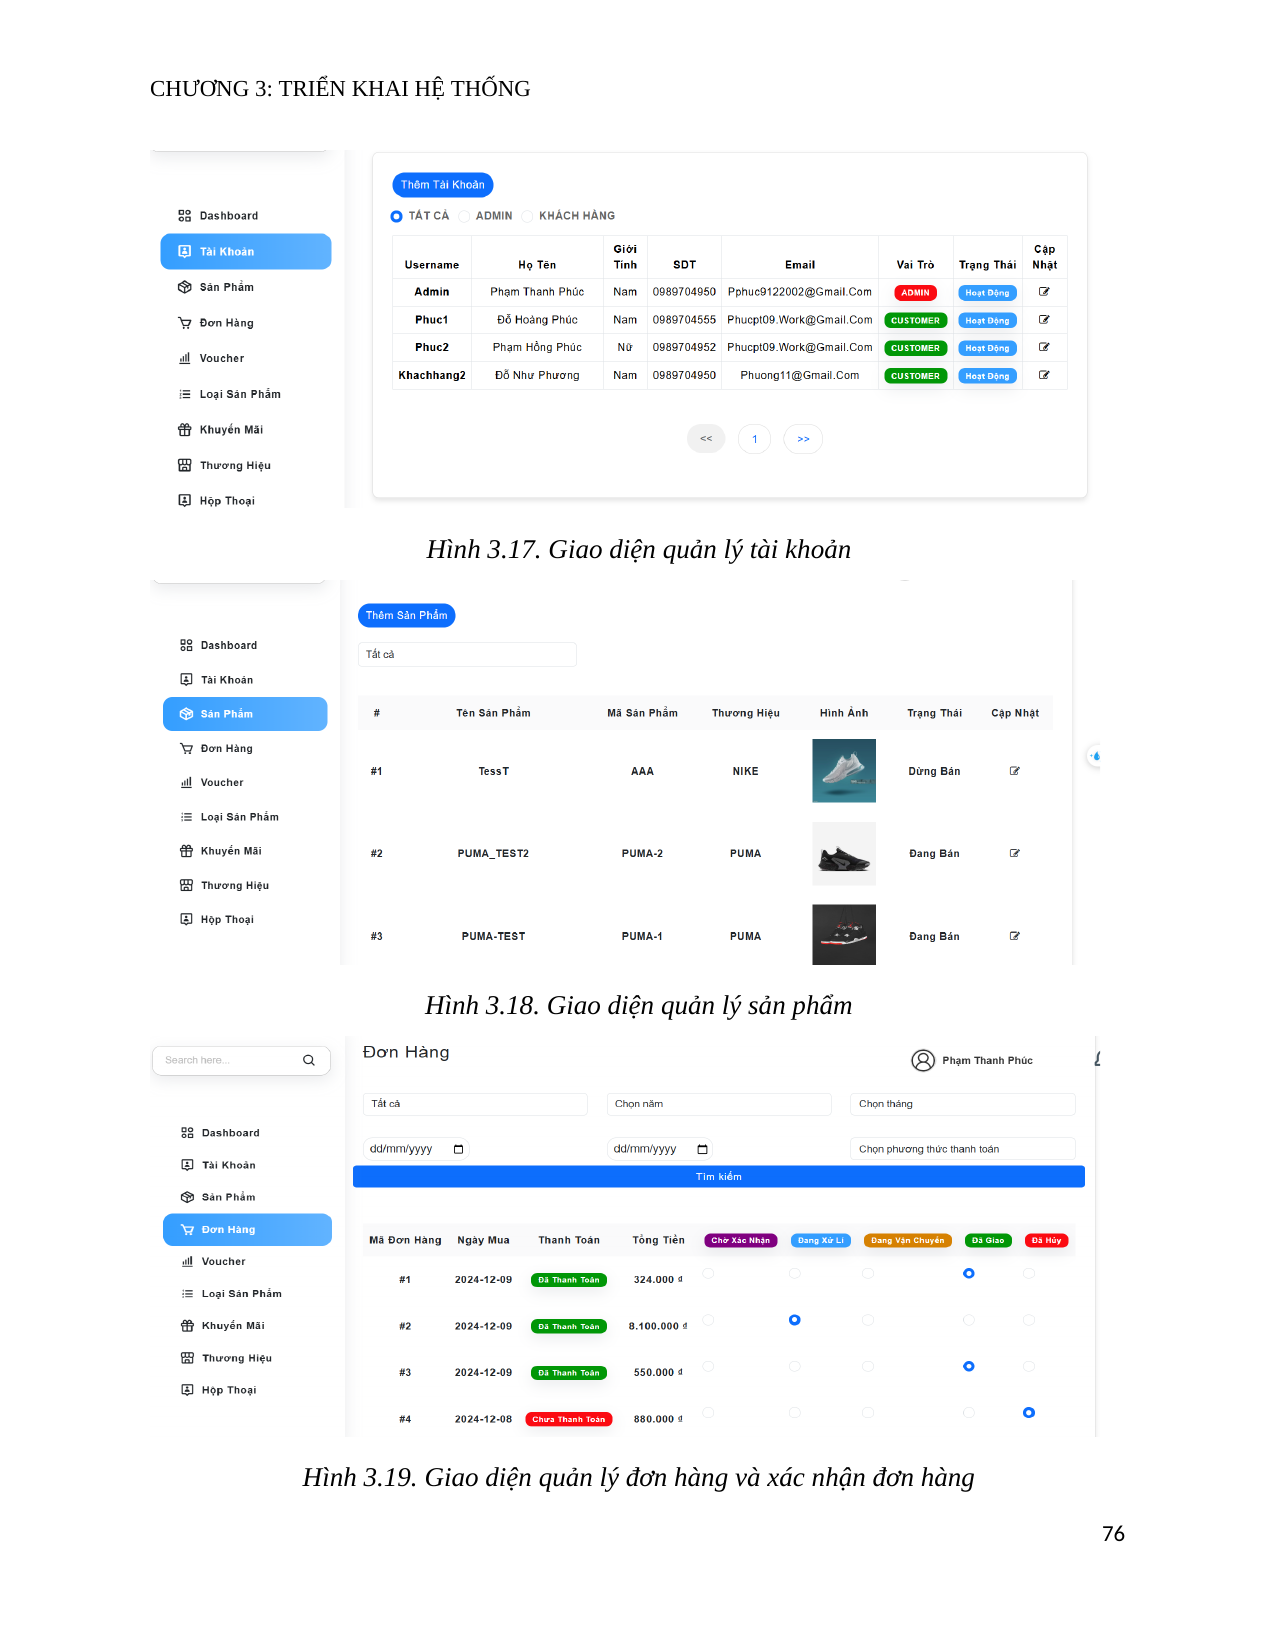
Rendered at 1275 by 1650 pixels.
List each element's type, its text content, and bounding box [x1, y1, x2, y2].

picture [150, 1036, 1100, 1437]
text Hình 3.17. Giao diện quản lý tài khoản [151, 533, 1125, 564]
text Hình 3.18. Giao diện quản lý sản phẩm [151, 989, 1125, 1021]
picture [150, 150, 1100, 508]
picture [150, 580, 1100, 965]
text Hình 3.19. Giao diện quản lý đơn hàng và xác nhận đơn hàng [151, 1462, 1125, 1493]
